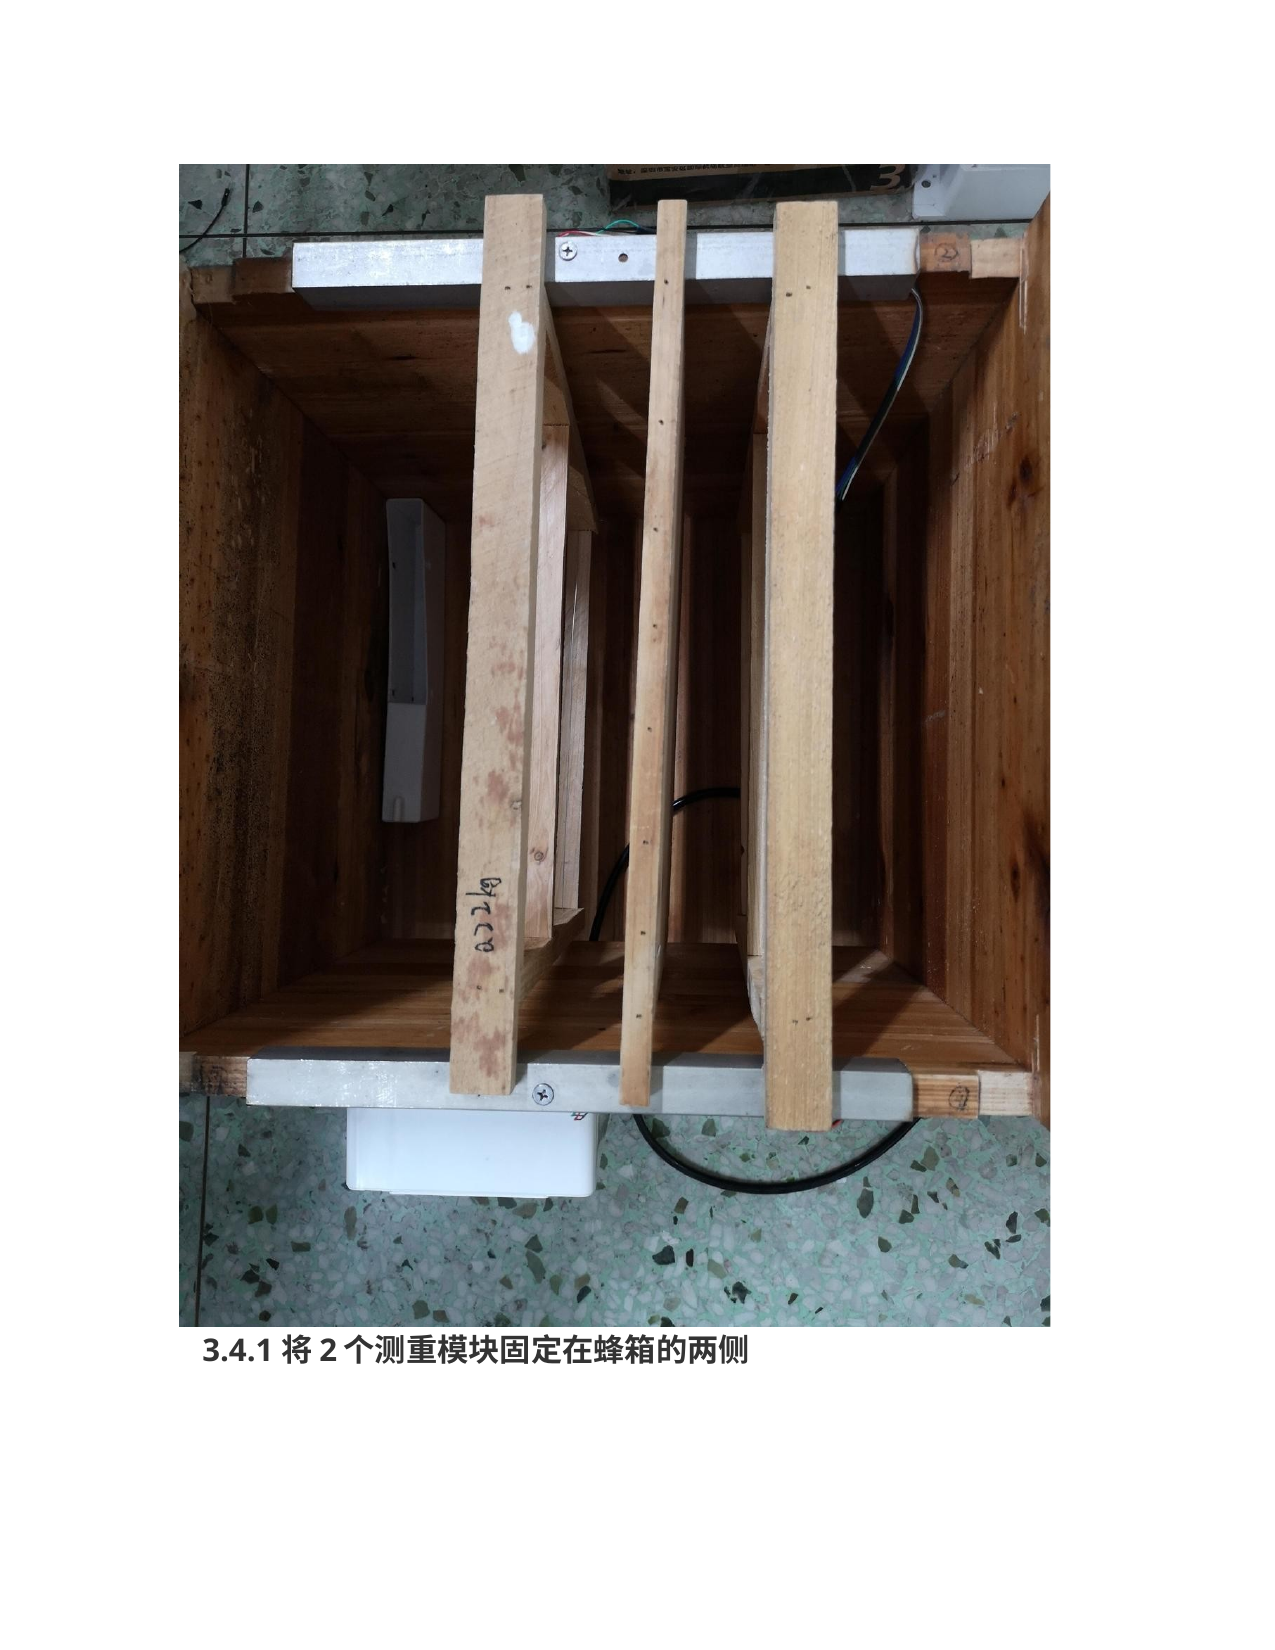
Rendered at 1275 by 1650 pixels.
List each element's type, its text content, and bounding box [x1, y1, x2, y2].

picture [179, 164, 1051, 1327]
